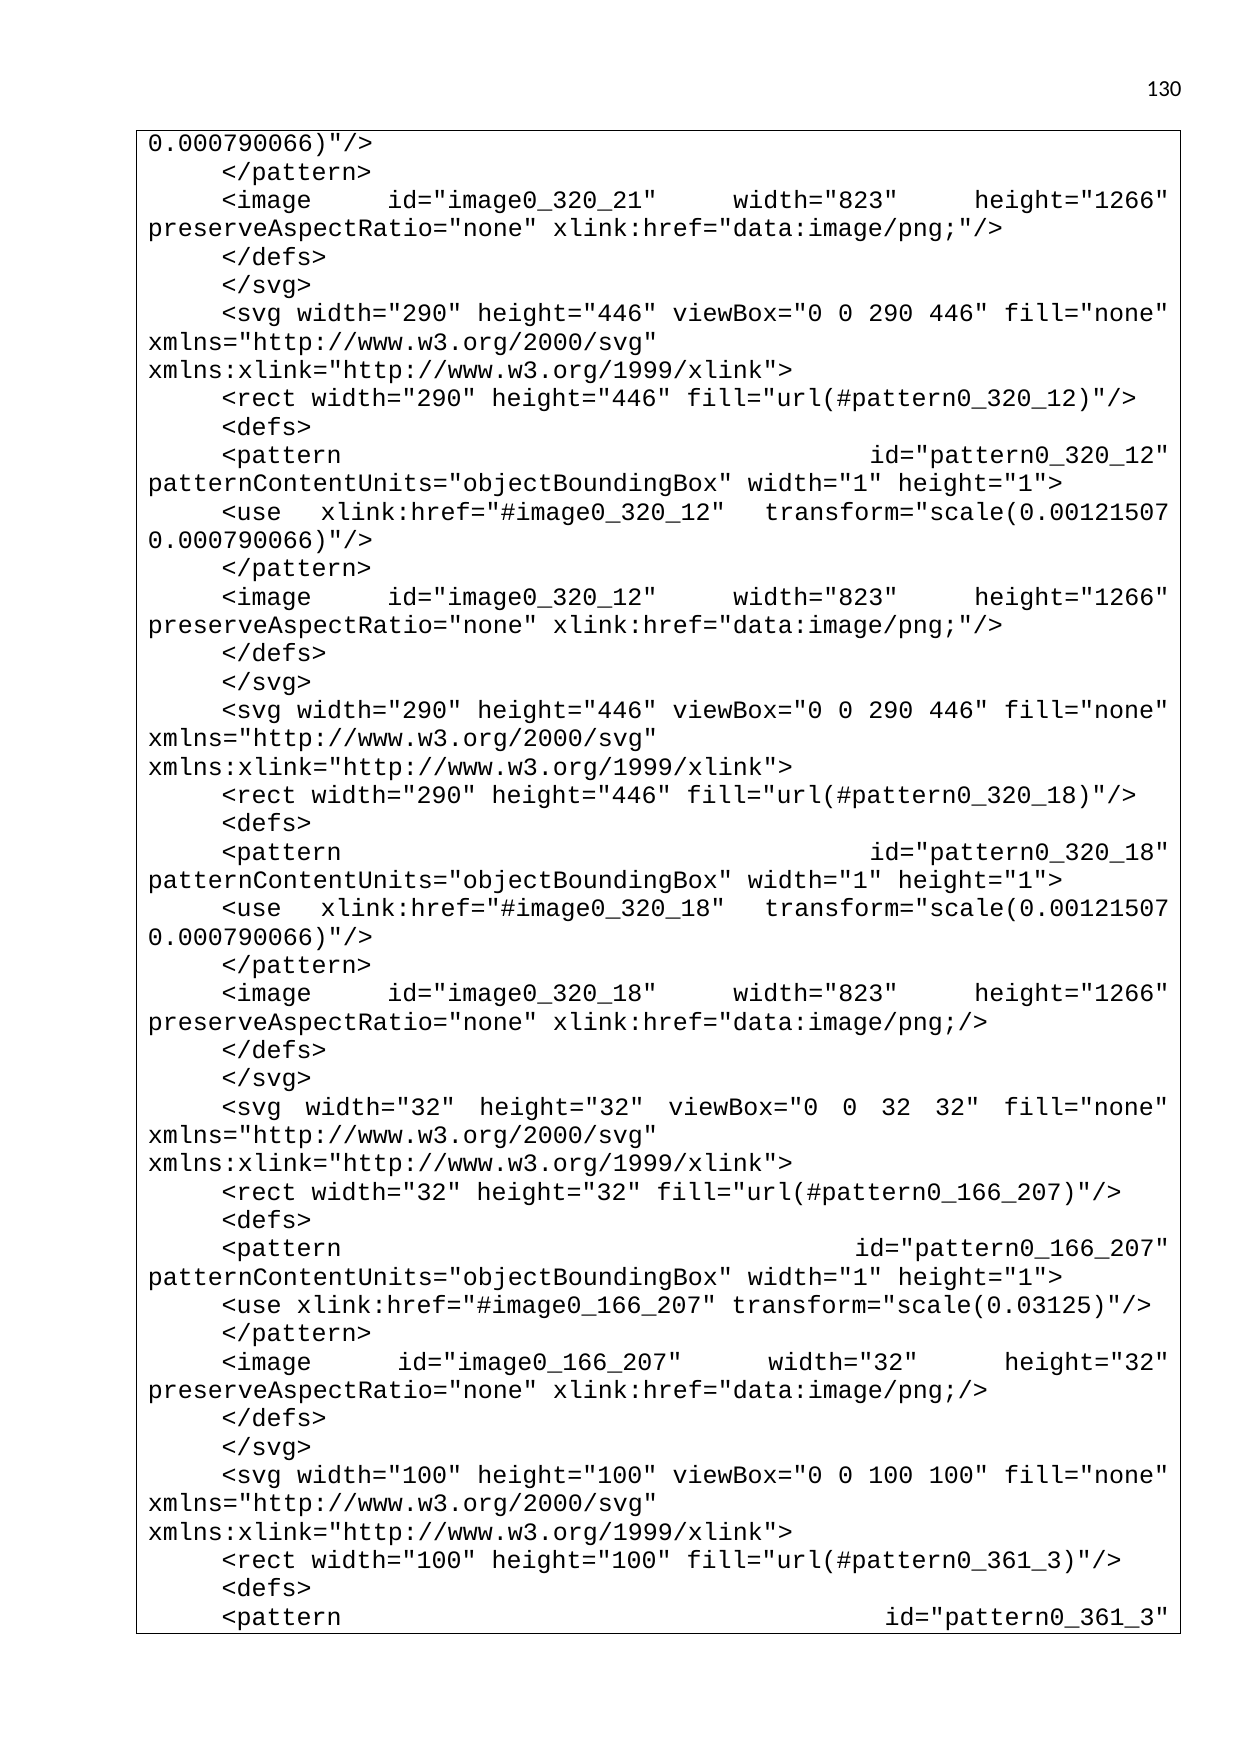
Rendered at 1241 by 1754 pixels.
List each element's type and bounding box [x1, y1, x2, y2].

table_header [137, 131, 1180, 1633]
